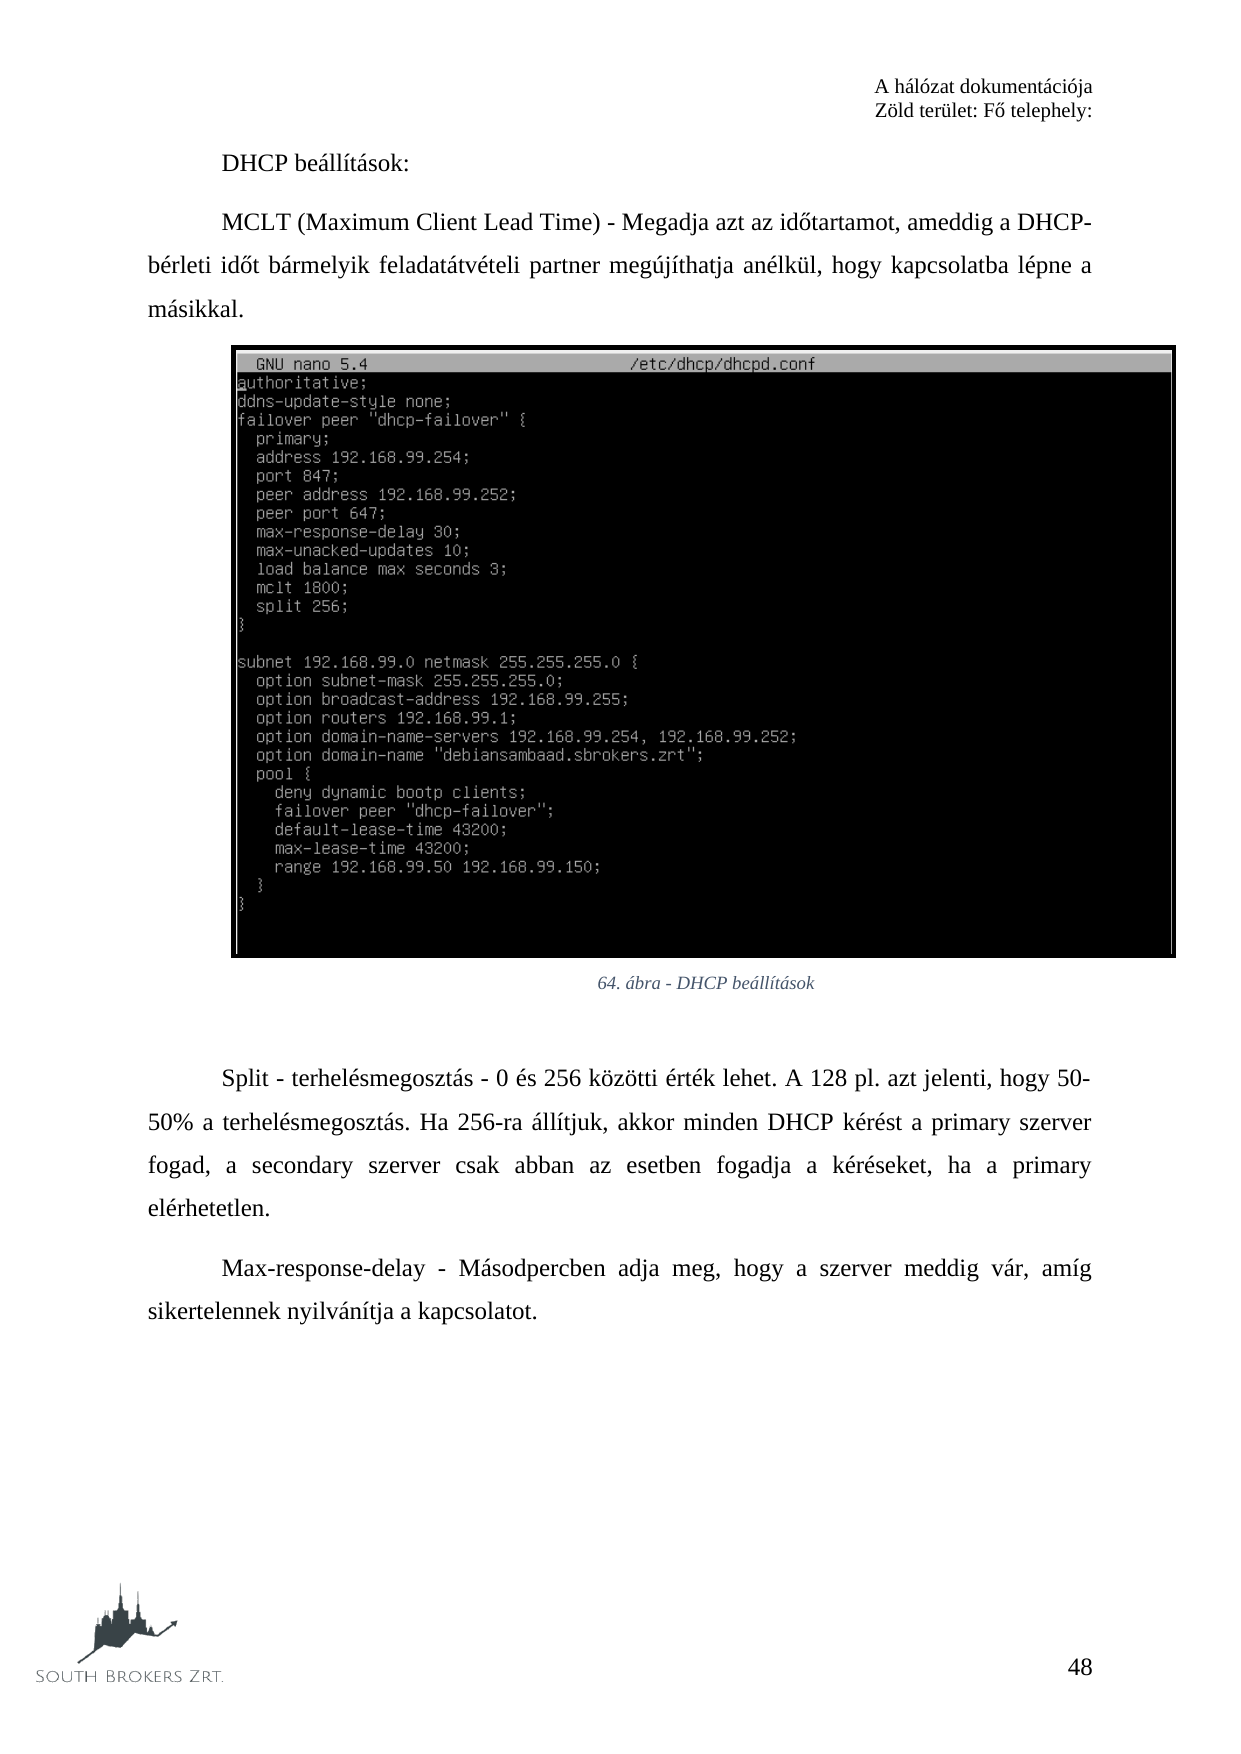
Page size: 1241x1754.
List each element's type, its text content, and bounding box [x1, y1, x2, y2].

text Max-response-delay - Másodpercben adja meg, hogy a szerver meddig vár, amíg sikertelennek nyilvánítja a kapcsolatot. [148, 1253, 1093, 1324]
text DHCP beállítások: [148, 148, 1093, 176]
picture [0, 1531, 255, 1754]
text MCLT (Maximum Client Lead Time) - Megadja azt az időtartamot, ameddig a DHCP-bérleti időt bármelyik feladatátvételi partner megújíthatja anélkül, hogy kapcsolatba lépne a másikkal. [148, 207, 1093, 322]
picture [236, 350, 1172, 954]
